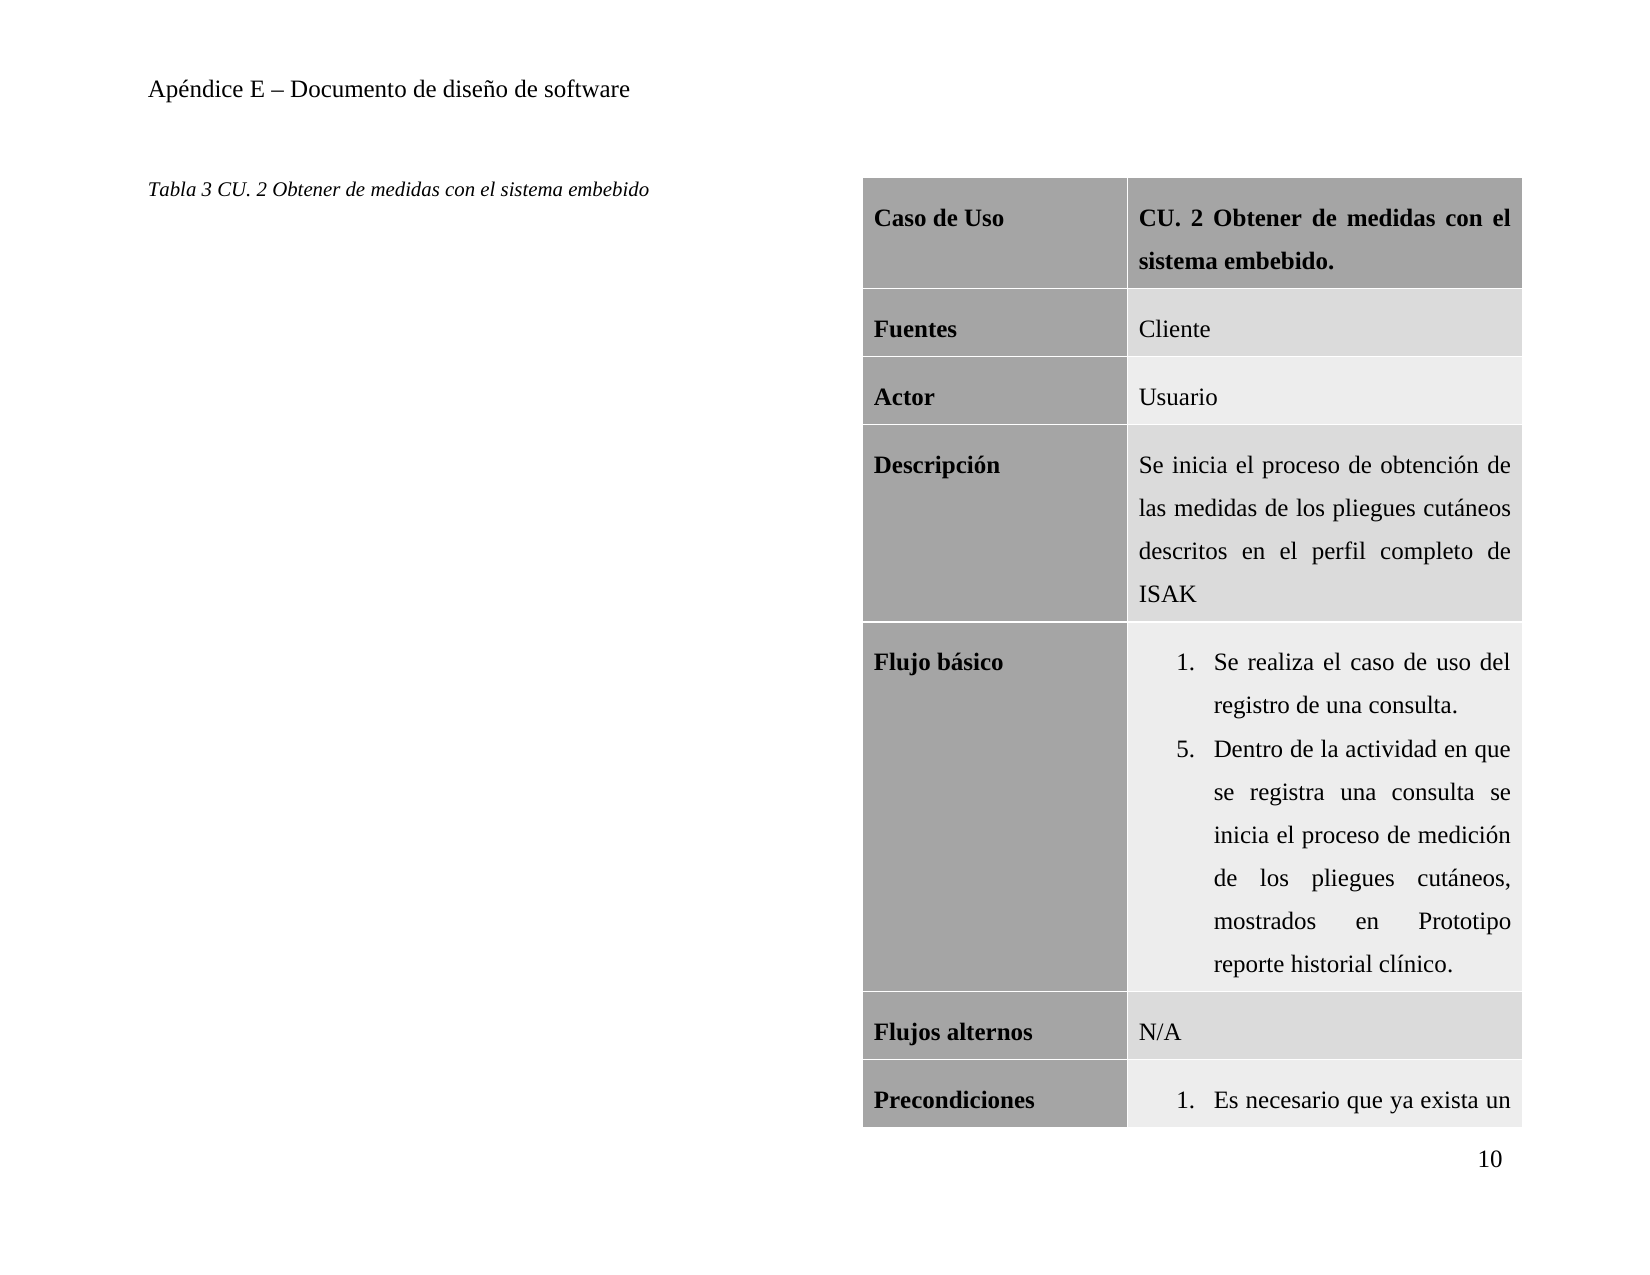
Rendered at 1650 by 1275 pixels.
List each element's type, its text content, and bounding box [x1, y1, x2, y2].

table_header CU. 2 Obtener de medidas con el sistema embebido. [1128, 178, 1522, 288]
table_cell Flujos alternos [863, 992, 1127, 1059]
table_header Caso de Uso [863, 178, 1127, 288]
table_cell Flujo básico [863, 623, 1127, 991]
table_cell Se realiza el caso de uso del registro de una consulta. Dentro de la actividad en que se registra una consulta se inicia el proceso de medición de los pliegues cutáneos, mostrados en Prototipo reporte historial clínico. [1128, 623, 1522, 991]
table_cell Precondiciones [863, 1060, 1127, 1127]
table_cell Descripción [863, 425, 1127, 621]
table_cell Fuentes [863, 289, 1127, 356]
table_cell Usuario [1128, 357, 1522, 424]
table_cell Se inicia el proceso de obtención de las medidas de los pliegues cutáneos descritos en el perfil completo de ISAK [1128, 425, 1522, 621]
table_cell Cliente [1128, 289, 1522, 356]
table_cell Es necesario que ya exista un registro de una consulta. [1128, 1060, 1522, 1127]
table_cell N/A [1128, 992, 1522, 1059]
table_cell Actor [863, 357, 1127, 424]
